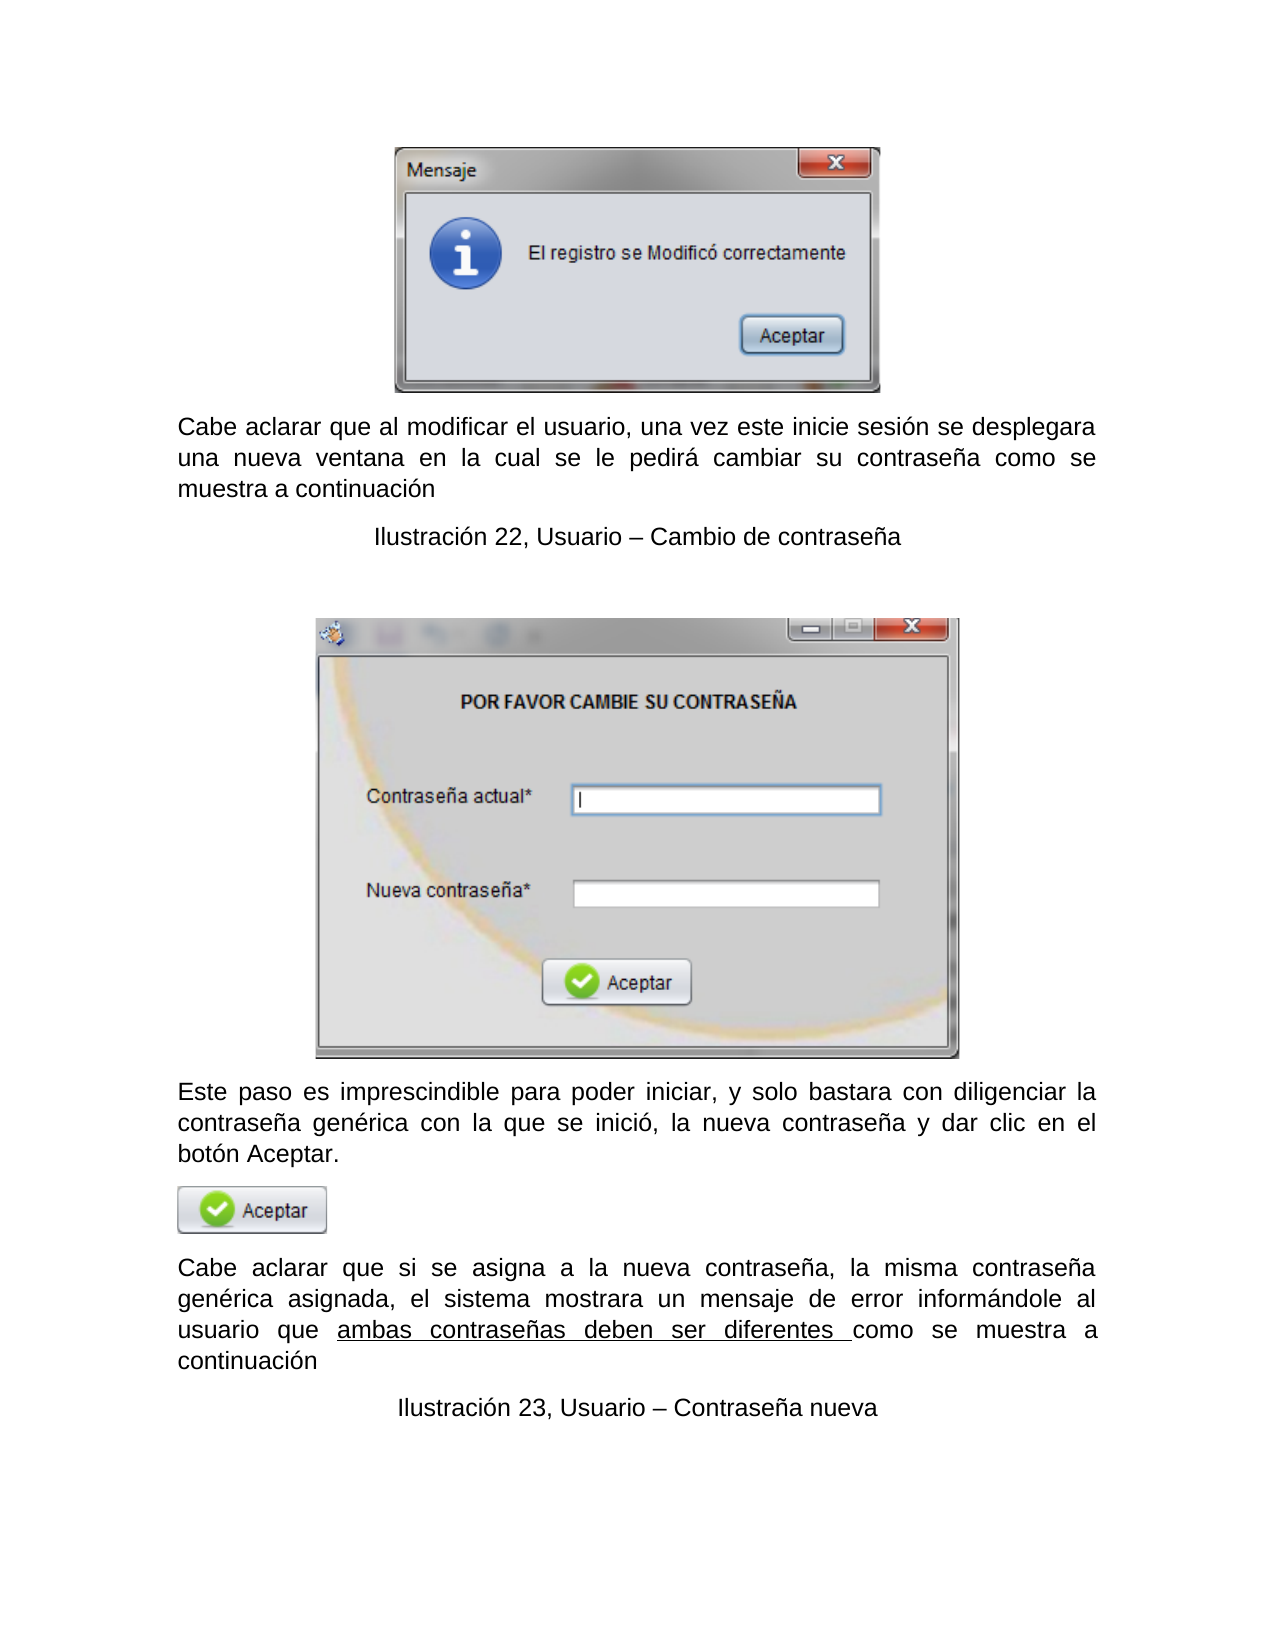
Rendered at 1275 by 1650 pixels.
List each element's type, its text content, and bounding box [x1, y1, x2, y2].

picture [315, 618, 960, 1059]
text Ilustración 23, Usuario – Contraseña nueva [177, 1393, 1098, 1422]
text Este paso es imprescindible para poder iniciar, y solo bastara con diligenciar la contraseña genérica con la que se inició, la nueva contraseña y dar clic en el botón Aceptar. [177, 1077, 1098, 1168]
text Ilustración 22, Usuario – Cambio de contraseña [177, 522, 1098, 550]
text Cabe aclarar que si se asigna a la nueva contraseña, la misma contraseña genérica asignada, el sistema mostrara un mensaje de error informándole al usuario que ambas contraseñas deben ser diferentes como se muestra a continuación [177, 1252, 1098, 1374]
picture [394, 147, 881, 393]
picture [177, 1186, 328, 1234]
text Cabe aclarar que al modificar el usuario, una vez este inicie sesión se desplegara una nueva ventana en la cual se le pedirá cambiar su contraseña como se muestra a continuación [177, 412, 1098, 503]
